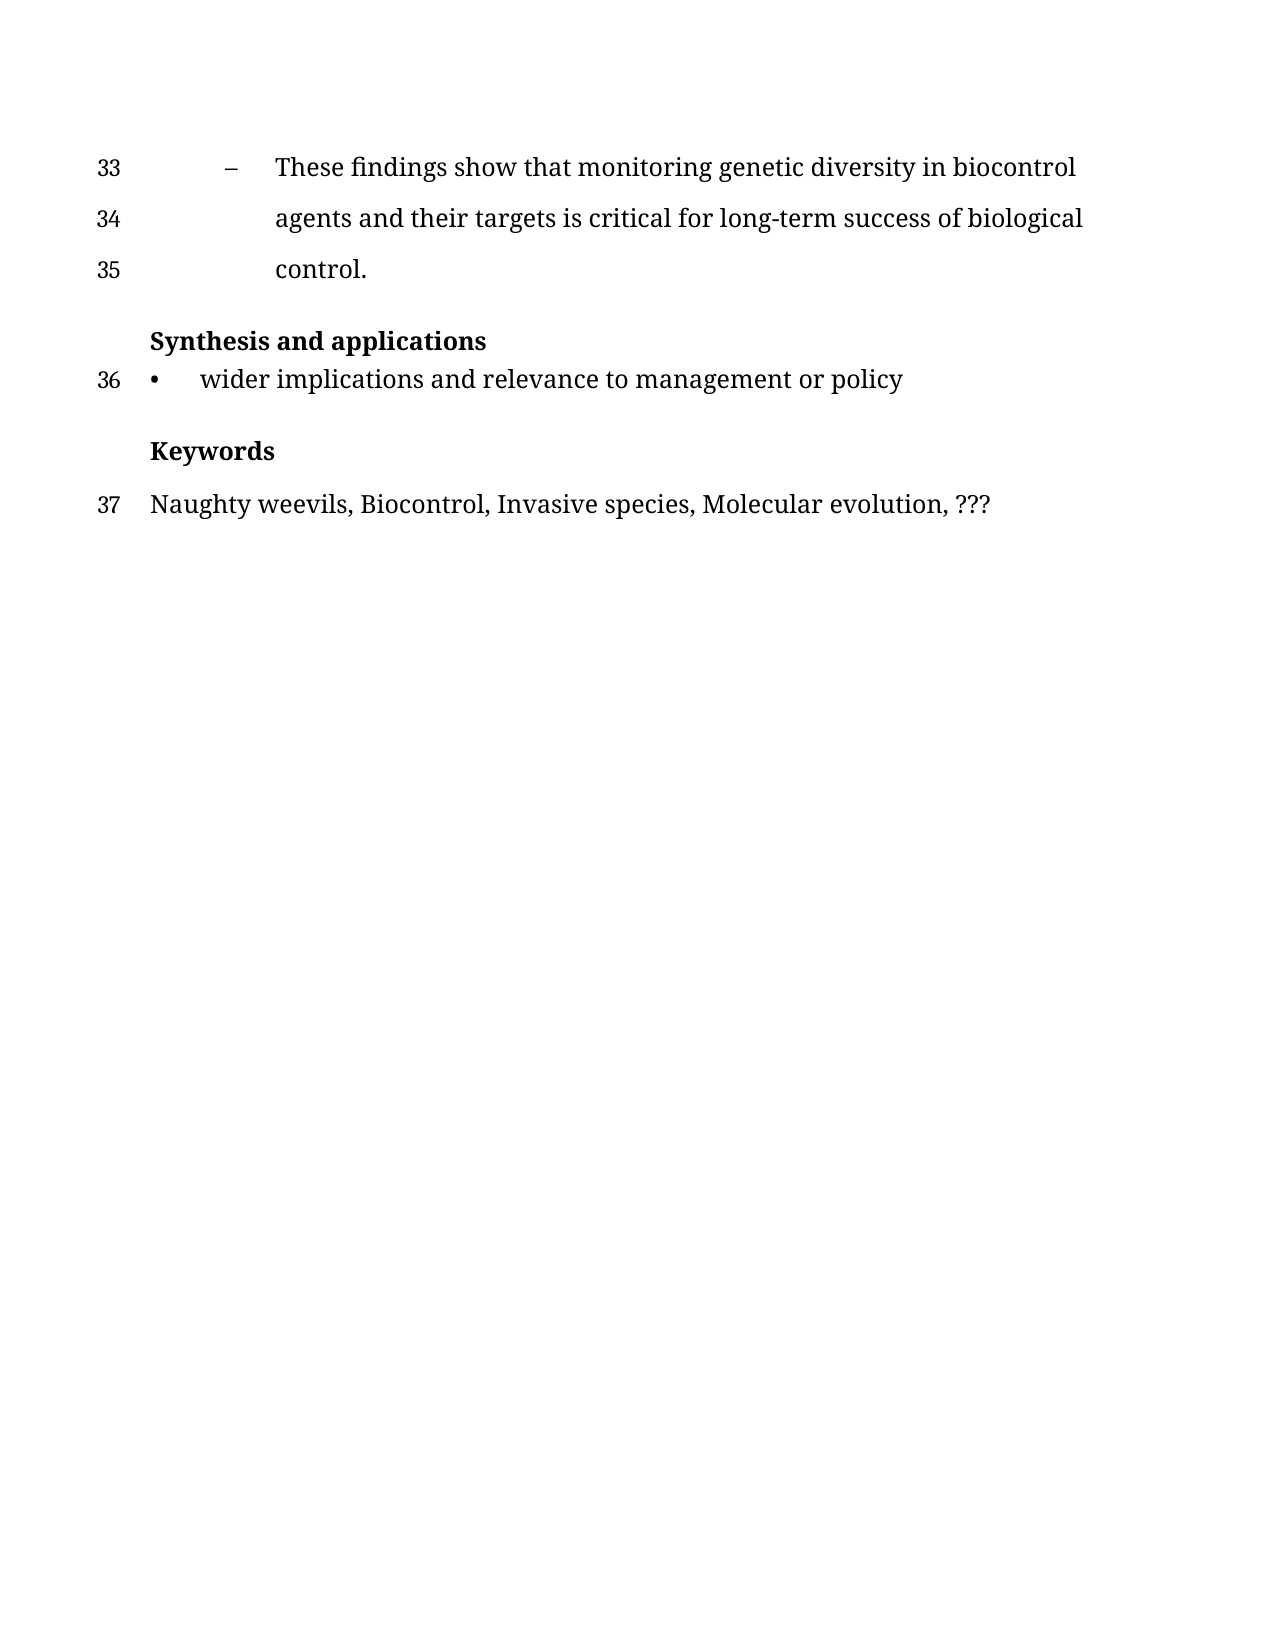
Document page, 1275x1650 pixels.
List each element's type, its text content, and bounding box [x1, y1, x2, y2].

list These findings show that monitoring genetic diversity in biocontrol agents and their targets is critical for long-term success of biological control. [225, 150, 1125, 286]
subtitle Keywords [150, 434, 1125, 468]
list wider implications and relevance to management or policy [150, 362, 1125, 396]
subtitle Synthesis and applications [150, 324, 1125, 358]
text Naughty weevils, Biocontrol, Invasive species, Molecular evolution, ??? [150, 486, 1125, 521]
